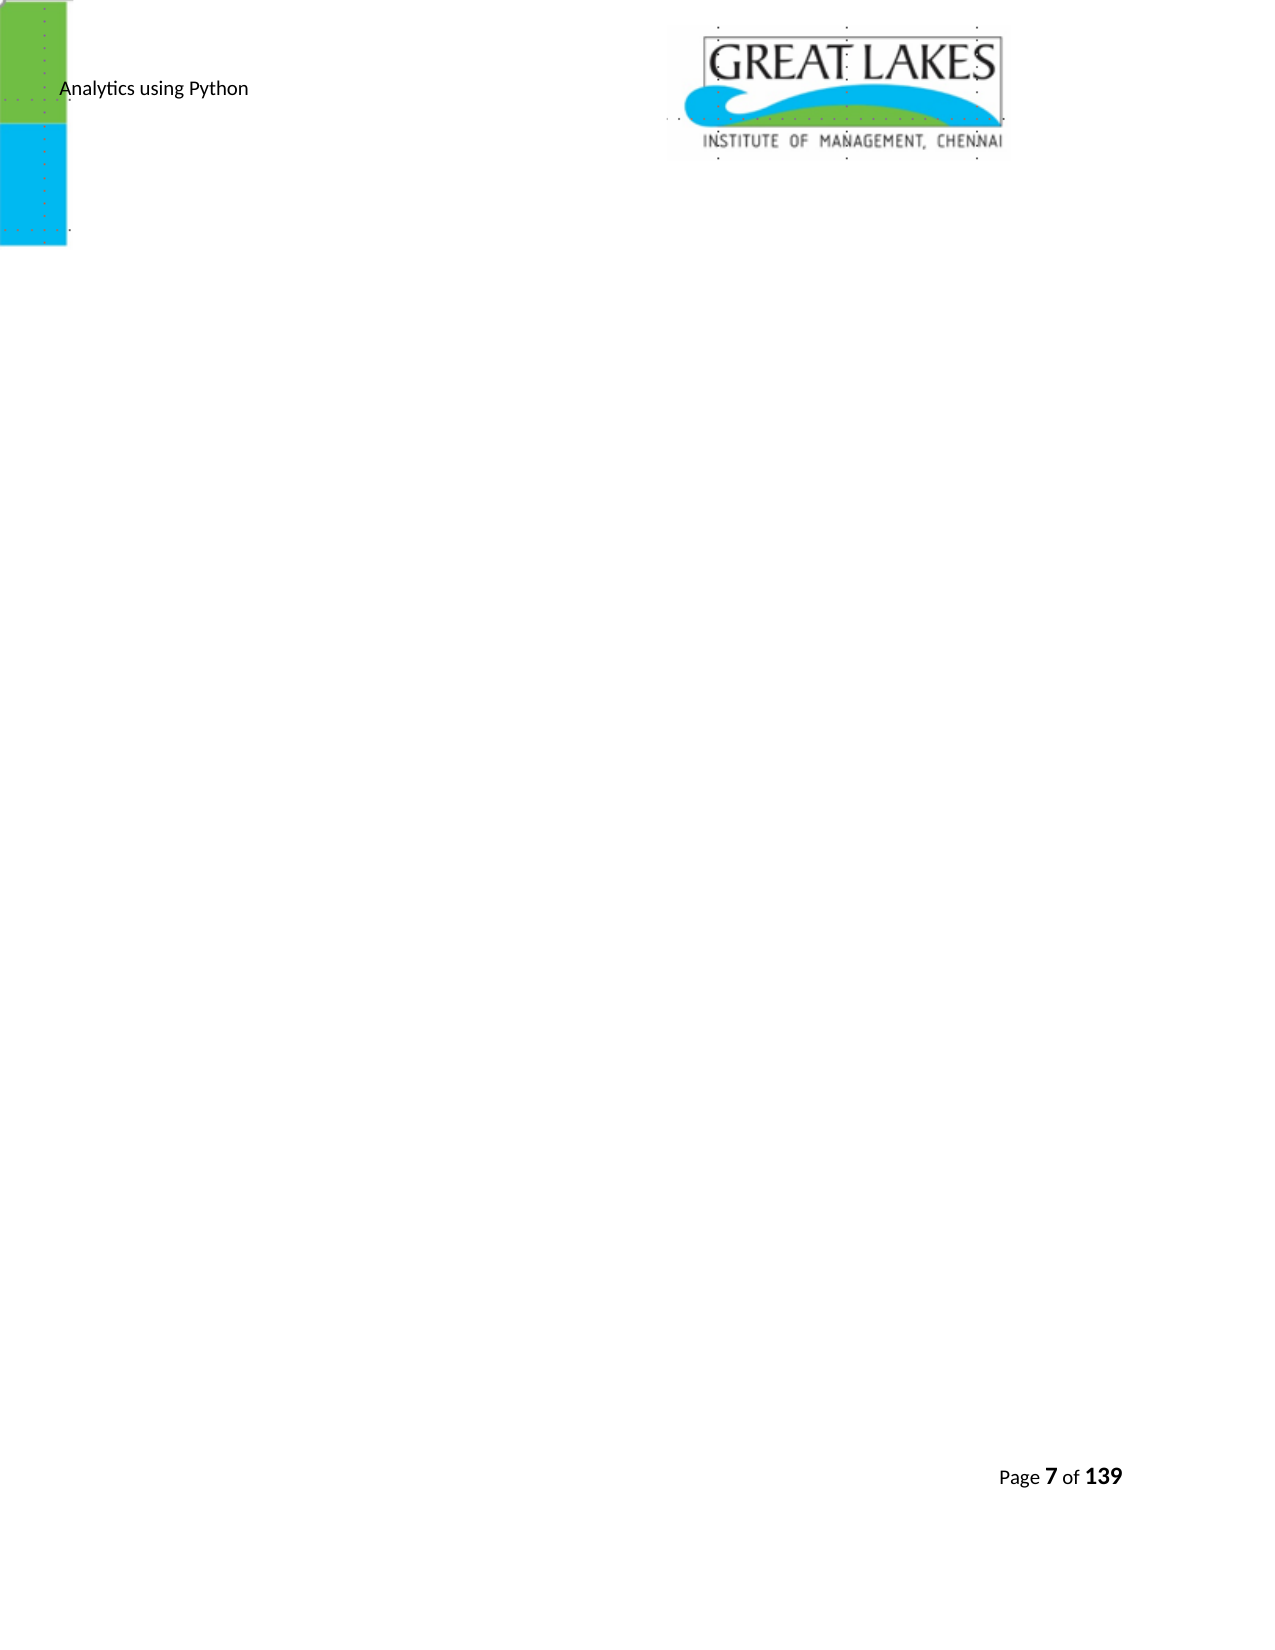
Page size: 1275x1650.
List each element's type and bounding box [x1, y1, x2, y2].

picture [666, 25, 1011, 161]
picture [0, 0, 74, 250]
